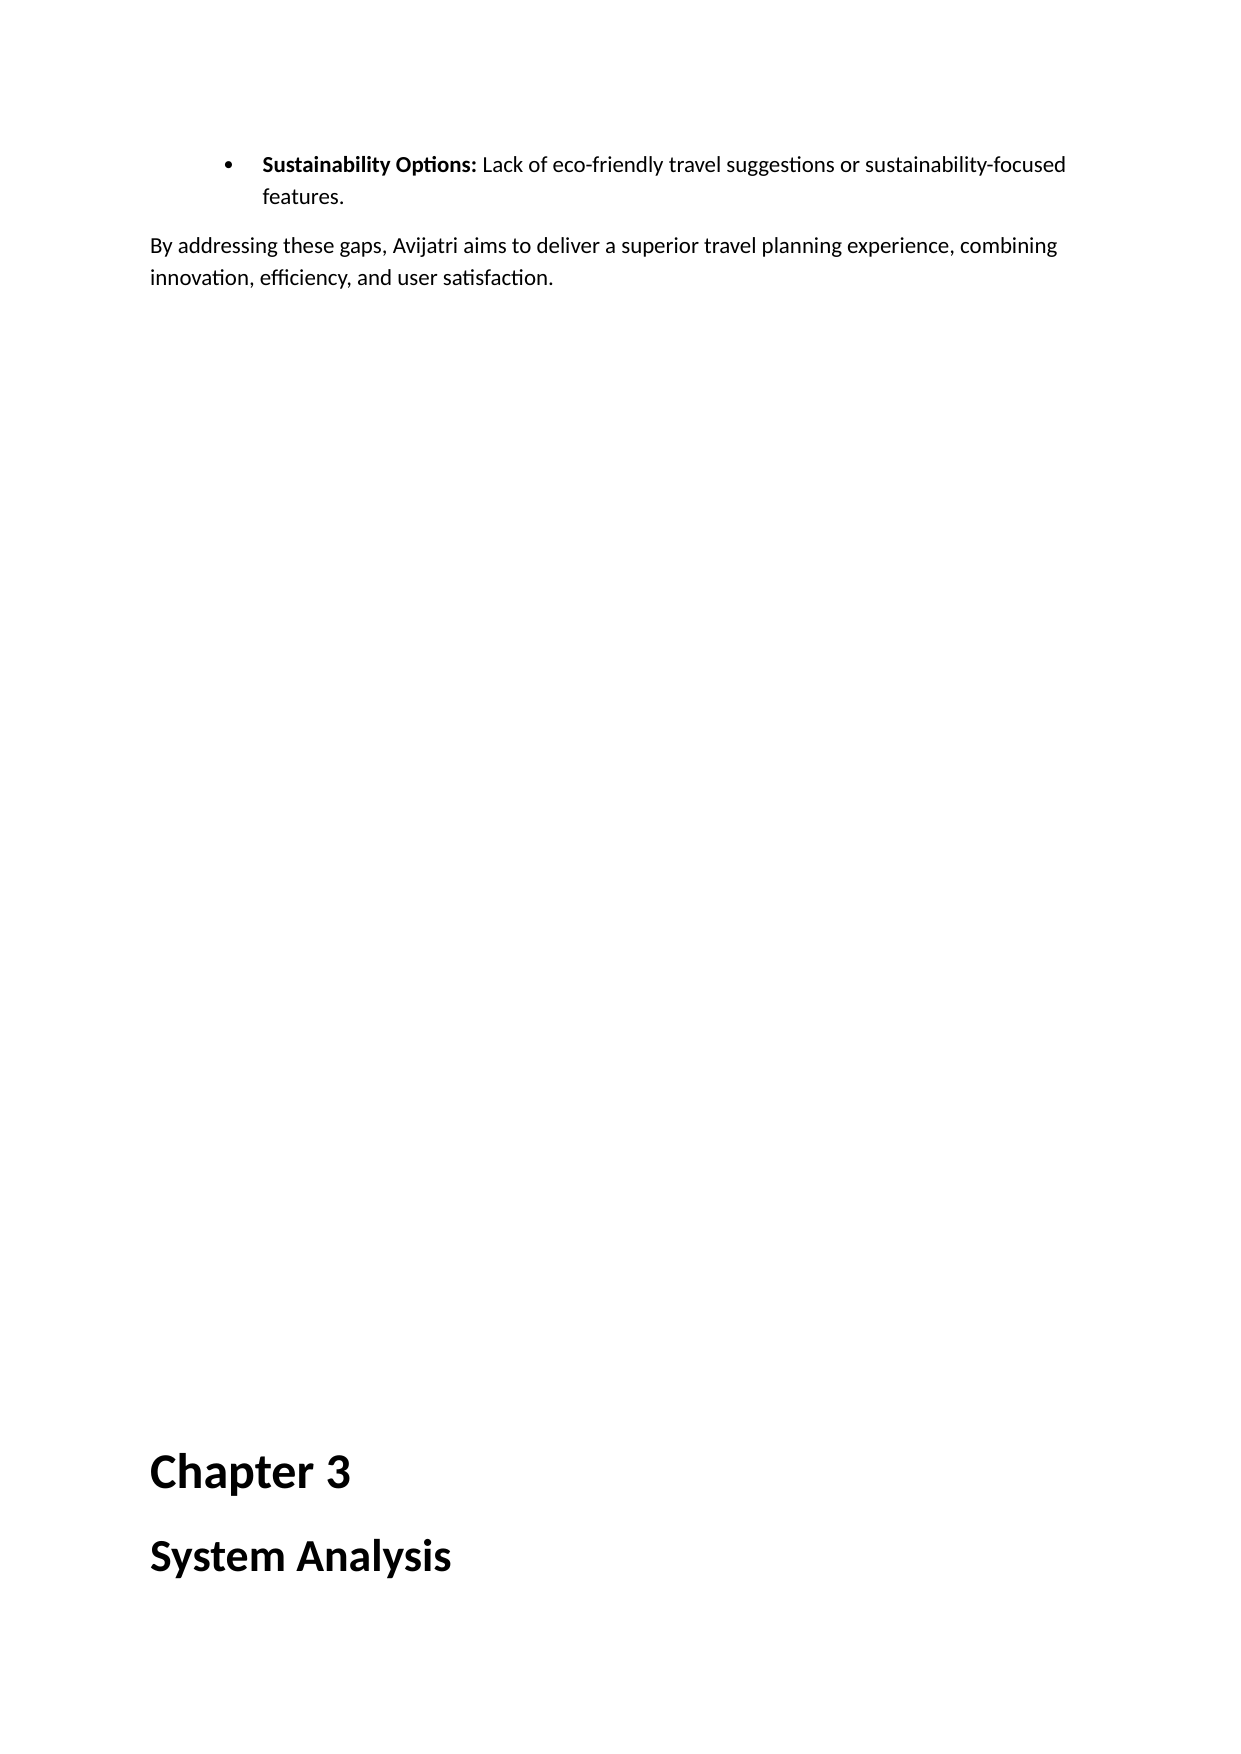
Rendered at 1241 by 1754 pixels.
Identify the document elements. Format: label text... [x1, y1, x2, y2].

text Chapter 3 [150, 1440, 1090, 1501]
text By addressing these gaps, Avijatri aims to deliver a superior travel planning experience, combining innovation, efficiency, and user satisfaction. [150, 231, 1090, 291]
text System Analysis [150, 1527, 1090, 1583]
list Sustainability Options: Lack of eco-friendly travel suggestions or sustainability-focused features. [225, 150, 1090, 210]
